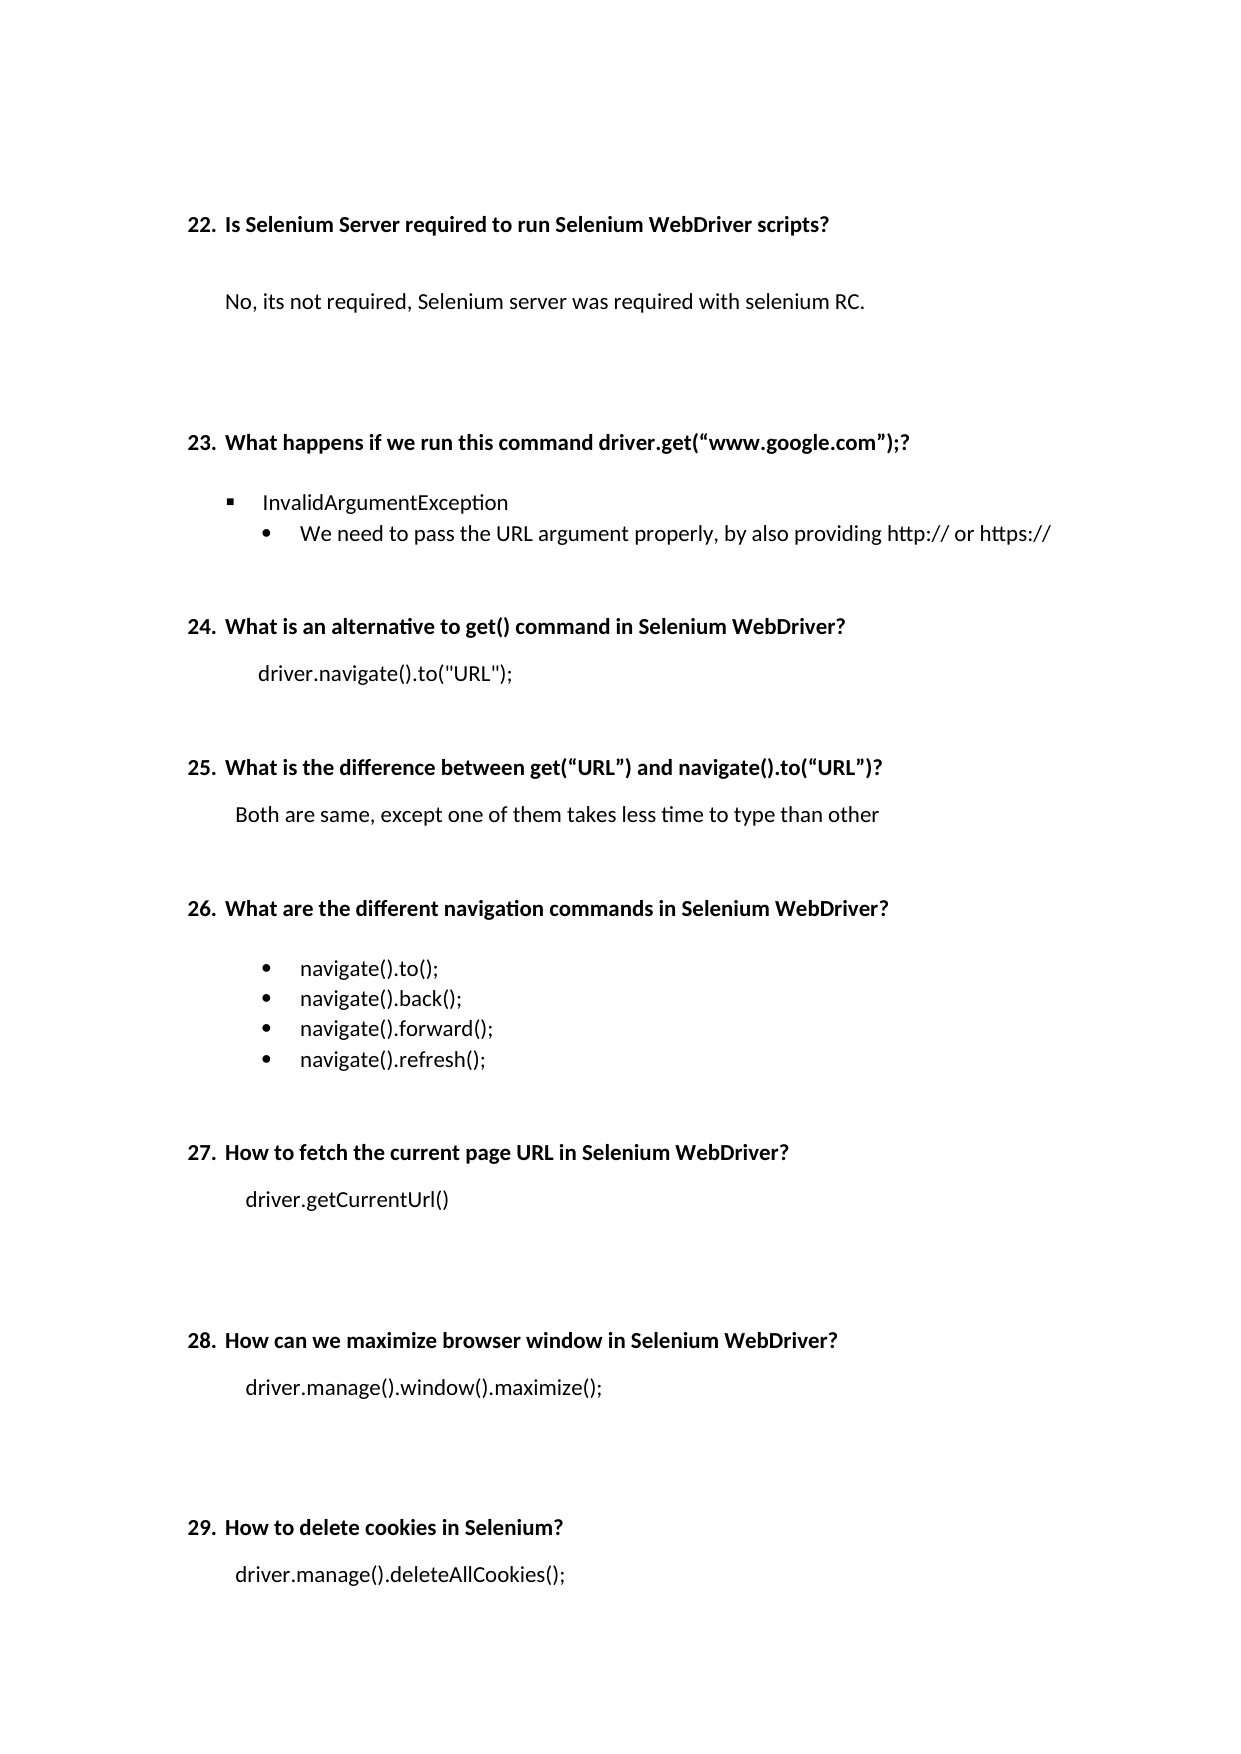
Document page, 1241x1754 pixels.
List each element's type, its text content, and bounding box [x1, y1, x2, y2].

list What are the different navigation commands in Selenium WebDriver? [187, 894, 1090, 922]
list navigate().refresh(); [262, 1045, 1090, 1073]
text No, its not required, Selenium server was required with selenium RC. [150, 287, 1090, 316]
text driver.getCurrentUrl() [225, 1185, 1090, 1213]
list navigate().forward(); [262, 1014, 1090, 1043]
list How to delete cookies in Selenium? [187, 1513, 1090, 1542]
list What happens if we run this command driver.get(“www.google.com”);? [187, 428, 1090, 456]
text driver.manage().deleteAllCookies(); [225, 1560, 1090, 1588]
list Is Selenium Server required to run Selenium WebDriver scripts? [187, 210, 1090, 238]
list InvalidArgumentException [225, 488, 1090, 517]
list We need to pass the URL argument properly, by also providing http:// or https:// [262, 519, 1090, 547]
text Both are same, except one of them takes less time to type than other [150, 800, 1090, 828]
list navigate().back(); [262, 984, 1090, 1012]
list How can we maximize browser window in Selenium WebDriver? [187, 1326, 1090, 1354]
list What is an alternative to get() command in Selenium WebDriver? [187, 612, 1090, 641]
text driver.navigate().to("URL"); [150, 659, 1090, 687]
list navigate().to(); [262, 954, 1090, 982]
list What is the difference between get(“URL”) and navigate().to(“URL”)? [187, 753, 1090, 781]
text driver.manage().window().maximize(); [225, 1373, 1090, 1401]
list How to fetch the current page URL in Selenium WebDriver? [187, 1138, 1090, 1167]
